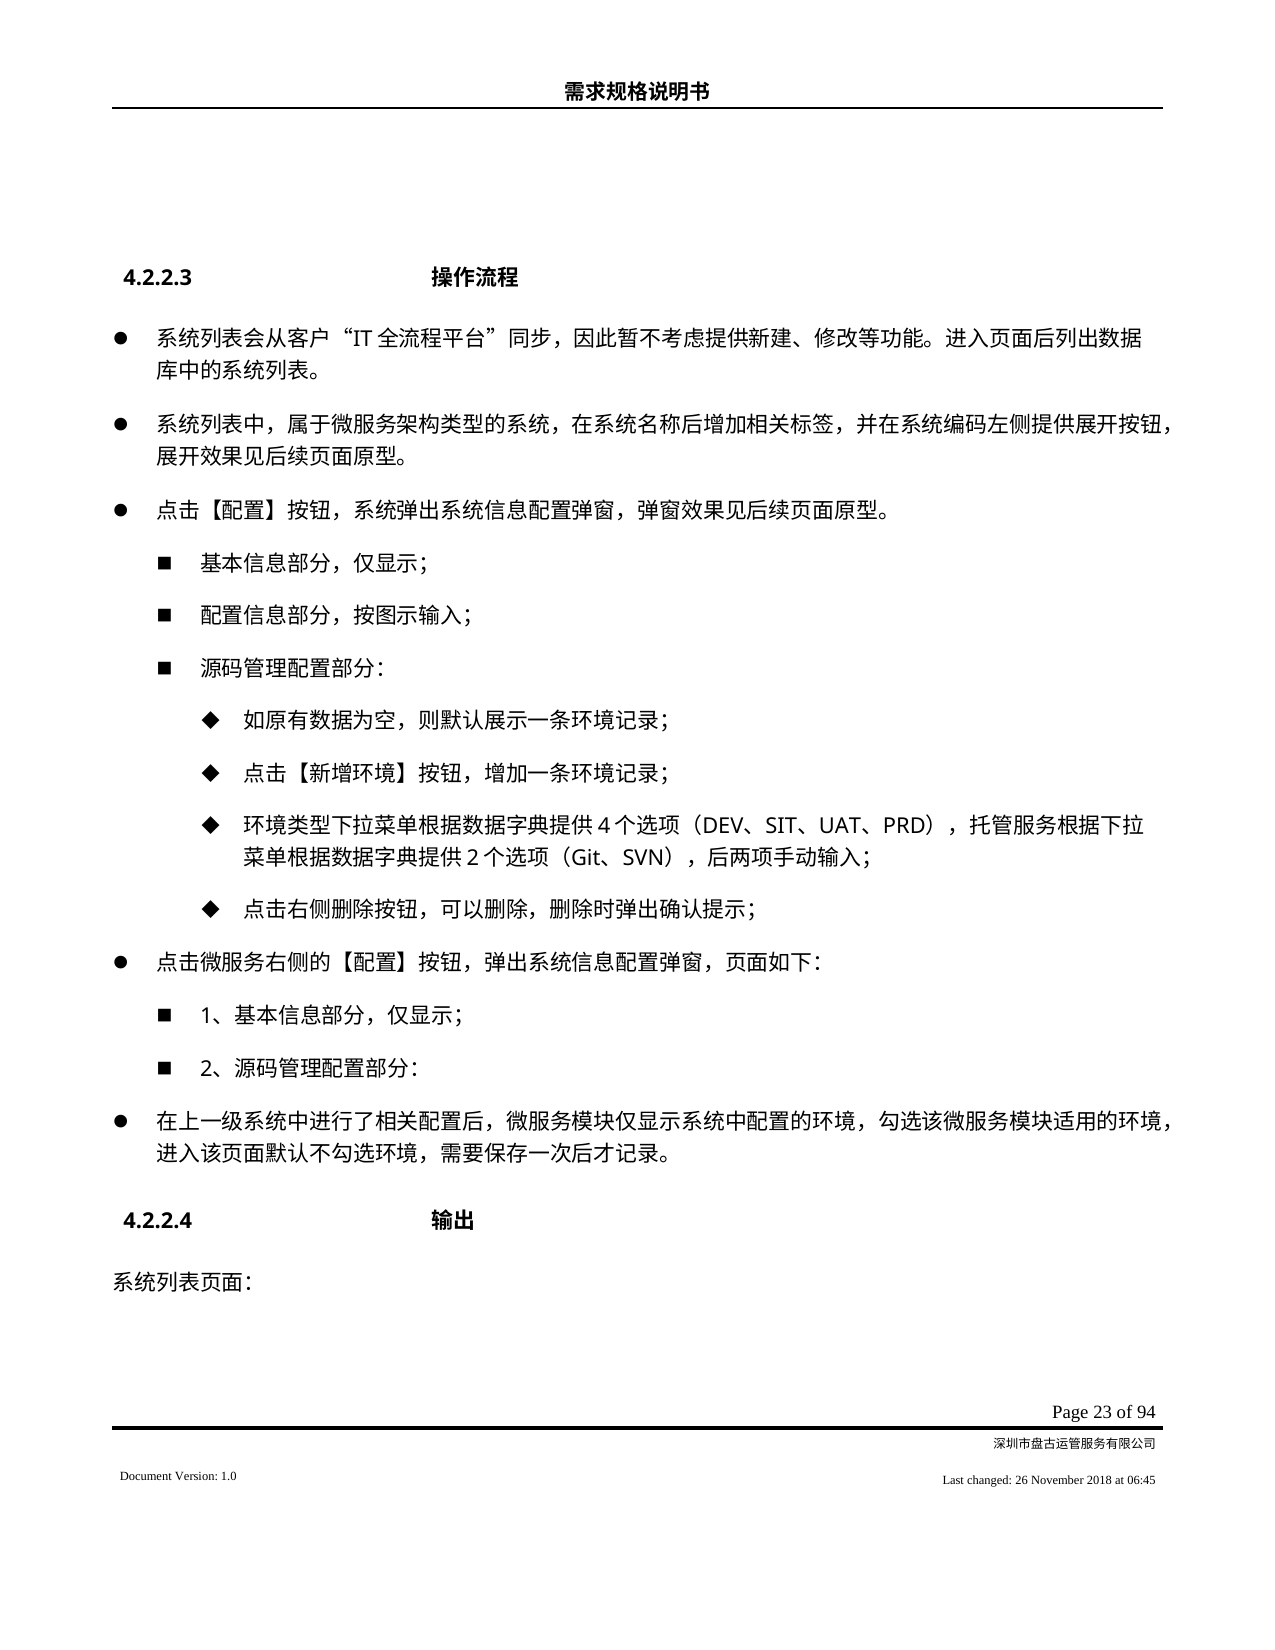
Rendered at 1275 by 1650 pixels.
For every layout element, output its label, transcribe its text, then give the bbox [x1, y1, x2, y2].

subtitle 操作流程 [123, 254, 1152, 291]
list 系统列表中，属于微服务架构类型的系统，在系统名称后增加相关标签，并在系统编码左侧提供展开按钮，展开效果见后续页面原型。 [112, 406, 1163, 471]
list 点击【新增环境】按钮，增加一条环境记录； [199, 756, 1163, 787]
list 配置信息部分，按图示输入； [156, 598, 1163, 630]
text 系统列表页面： [112, 1264, 1163, 1297]
list 2、源码管理配置部分： [156, 1051, 1163, 1083]
list 点击微服务右侧的【配置】按钮，弹出系统信息配置弹窗，页面如下： [112, 945, 1163, 977]
list 点击【配置】按钮，系统弹出系统信息配置弹窗，弹窗效果见后续页面原型。 [112, 492, 1163, 525]
list 基本信息部分，仅显示； [156, 546, 1163, 577]
list 1、基本信息部分，仅显示； [156, 998, 1163, 1030]
list 源码管理配置部分： [156, 651, 1163, 682]
list 点击右侧删除按钮，可以删除，删除时弹出确认提示； [199, 892, 1163, 924]
list 环境类型下拉菜单根据数据字典提供4个选项（DEV、SIT、UAT、PRD），托管服务根据下拉菜单根据数据字典提供2个选项（Git、SVN），后两项手动输入； [199, 808, 1163, 872]
list 在上一级系统中进行了相关配置后，微服务模块仅显示系统中配置的环境，勾选该微服务模块适用的环境，进入该页面默认不勾选环境，需要保存一次后才记录。 [112, 1103, 1163, 1168]
list 系统列表会从客户“IT全流程平台”同步，因此暂不考虑提供新建、修改等功能。进入页面后列出数据库中的系统列表。 [112, 321, 1163, 386]
list 如原有数据为空，则默认展示一条环境记录； [199, 703, 1163, 735]
subtitle 输出 [123, 1198, 1152, 1235]
